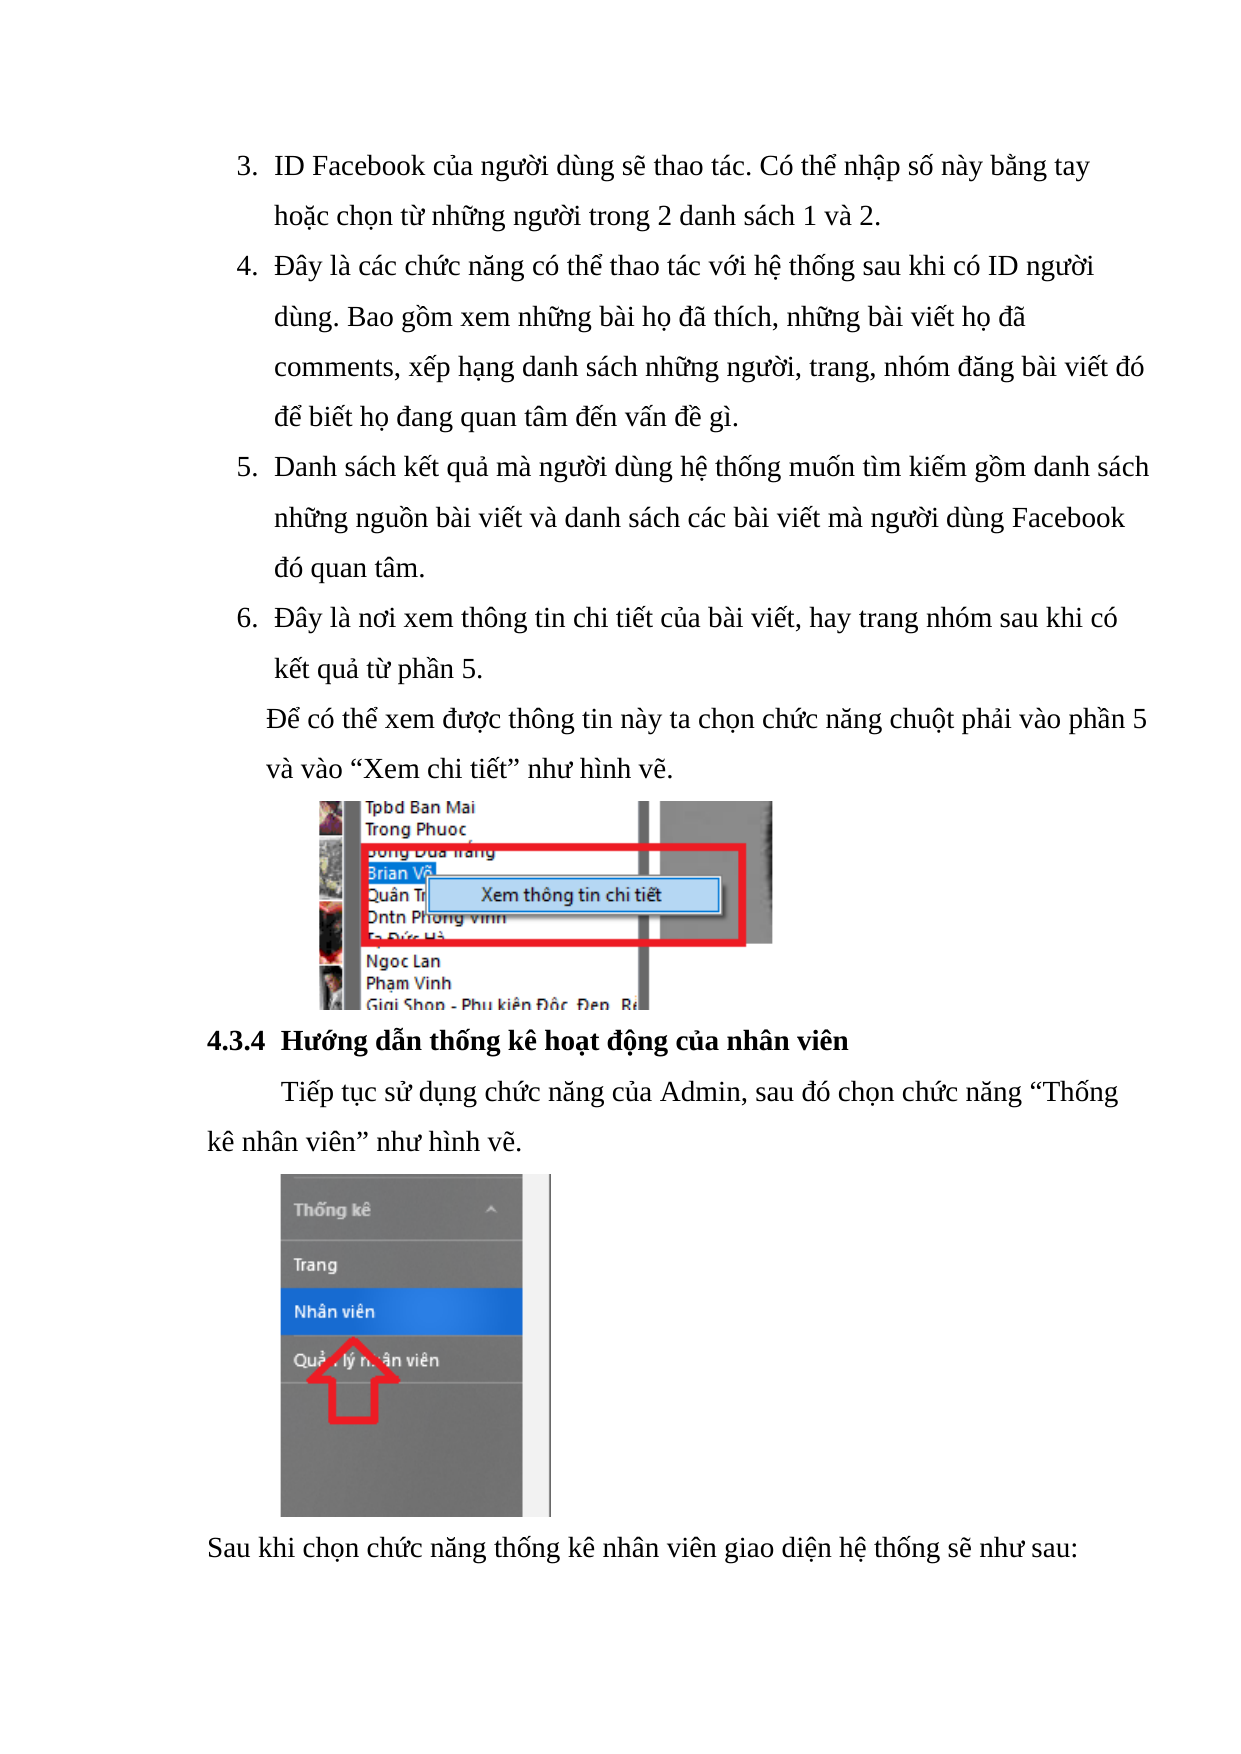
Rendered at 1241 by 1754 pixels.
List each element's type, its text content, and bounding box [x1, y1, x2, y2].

list Danh sách kết quả mà người dùng hệ thống muốn tìm kiếm gồm danh sách những nguồn bài viết và danh sách các bài viết mà người dùng Facebook đó quan tâm. [236, 449, 1152, 584]
picture [319, 801, 773, 1010]
list Sau khi chọn chức năng thống kê nhân viên giao diện hệ thống sẽ như sau: [207, 1531, 1152, 1564]
list Đây là nơi xem thông tin chi tiết của bài viết, hay trang nhóm sau khi có kết quả từ phần 5. [236, 601, 1152, 684]
picture [280, 1174, 551, 1517]
list Tiếp tục sử dụng chức năng của Admin, sau đó chọn chức năng “Thống kê nhân viên” như hình vẽ. [207, 1074, 1152, 1158]
list Để có thể xem được thông tin này ta chọn chức năng chuột phải vào phần 5 và vào “Xem chi tiết” như hình vẽ. [266, 701, 1152, 785]
list Đây là các chức năng có thể thao tác với hệ thống sau khi có ID người dùng. Bao gồm xem những bài họ đã thích, những bài viết họ đã comments, xếp hạng danh sách những người, trang, nhóm đăng bài viết đó để biết họ đang quan tâm đến vấn đề gì. [236, 248, 1152, 433]
list ID Facebook của người dùng sẽ thao tác. Có thể nhập số này bằng tay hoặc chọn từ những người trong 2 danh sách 1 và 2. [236, 148, 1152, 232]
list Hướng dẫn thống kê hoạt động của nhân viên [207, 1023, 1152, 1057]
